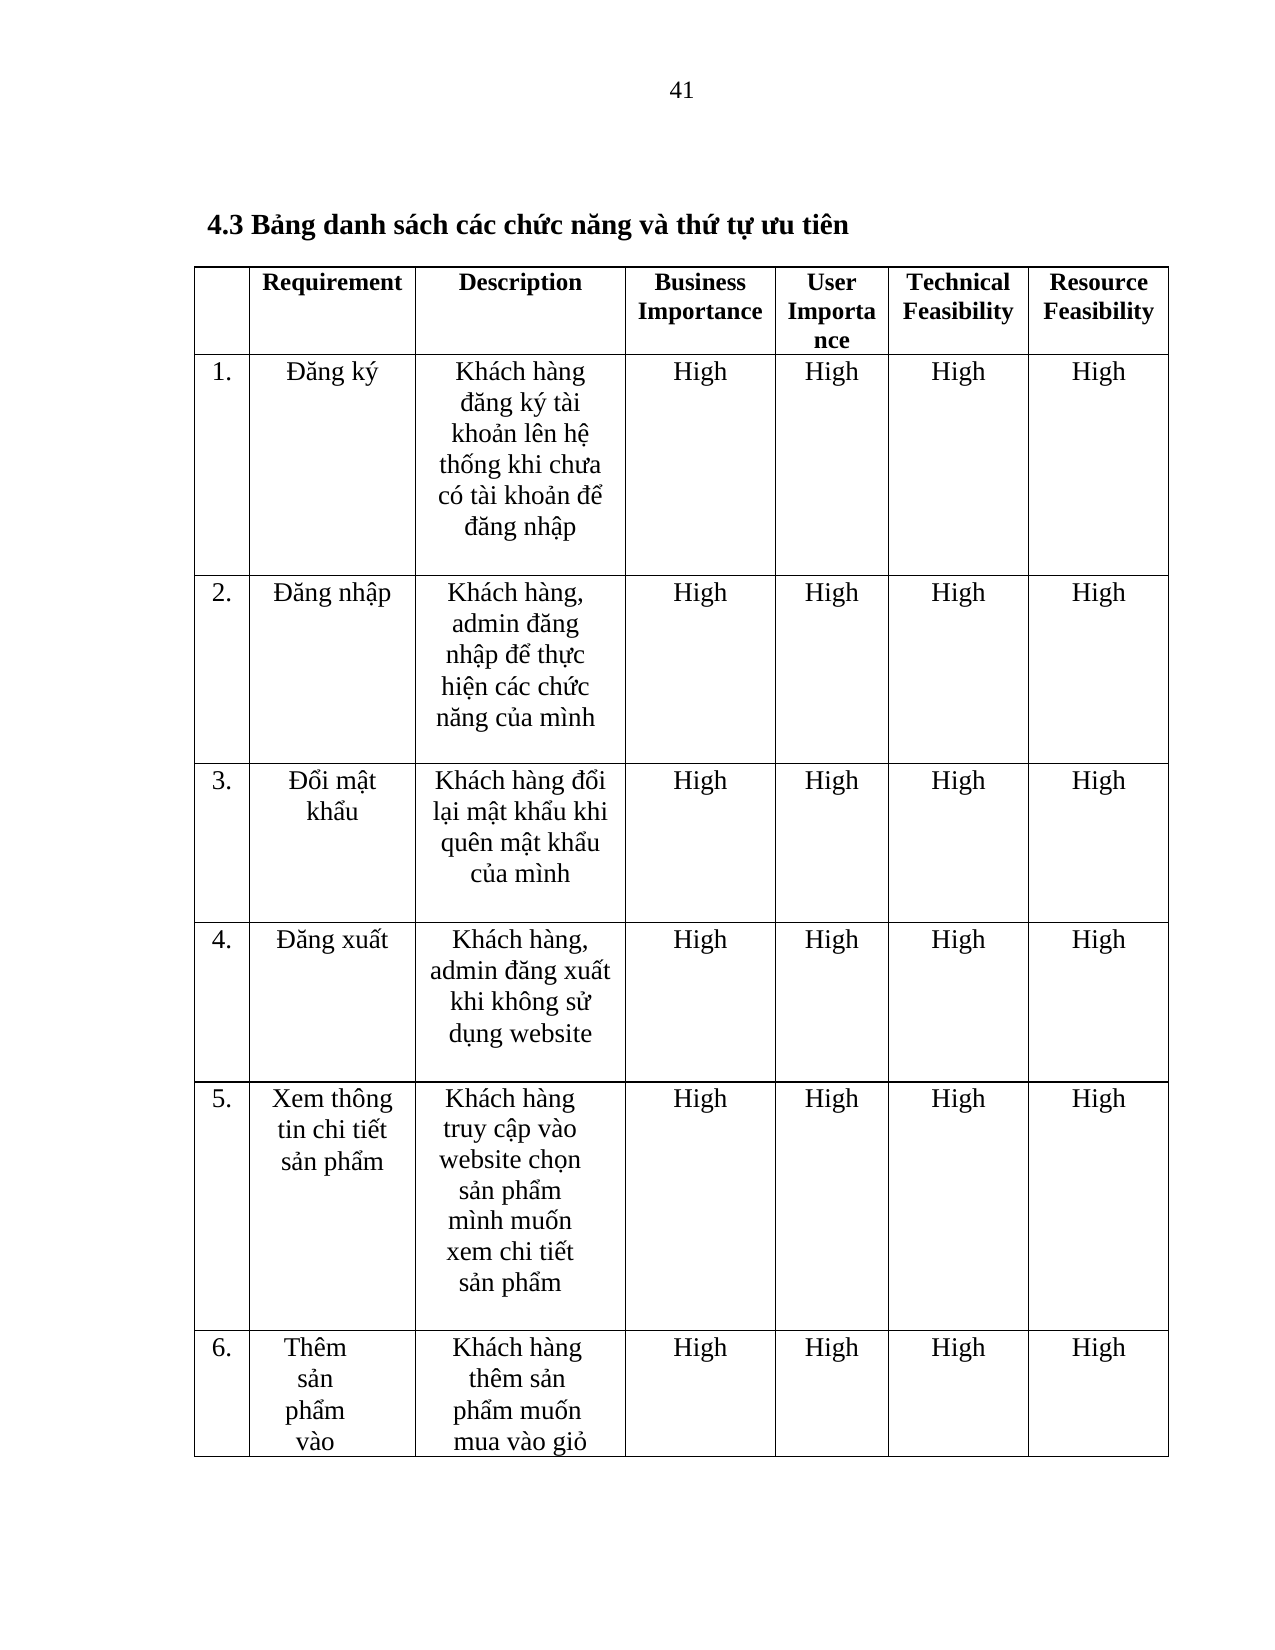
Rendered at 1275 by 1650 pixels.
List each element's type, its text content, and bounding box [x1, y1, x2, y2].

table_cell Đăng xuất [250, 923, 415, 1081]
table_cell Khách hàng truy cập vào website chọn sản phẩm mình muốn xem chi tiết sản phẩm [416, 1083, 625, 1330]
table_cell High [1029, 576, 1168, 763]
table_cell High [1029, 764, 1168, 922]
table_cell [416, 1331, 625, 1456]
table_cell High [1029, 355, 1168, 575]
table_cell High [776, 923, 888, 1081]
table_cell High [626, 1331, 775, 1456]
table_cell High [776, 1331, 888, 1456]
table_cell Đăng ký [250, 355, 415, 575]
table_header User Importance [776, 268, 888, 354]
table_header Description [416, 268, 625, 354]
table_header [195, 268, 249, 354]
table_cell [250, 1331, 415, 1456]
table_cell High [1029, 923, 1168, 1081]
table_cell High [889, 764, 1028, 922]
table_cell Khách hàng đăng ký tài khoản lên hệ thống khi chưa có tài khoản để đăng nhập [416, 355, 625, 575]
table_cell High [626, 576, 775, 763]
table_cell High [776, 764, 888, 922]
table_cell High [776, 576, 888, 763]
table_cell High [889, 355, 1028, 575]
table_cell Xem thông tin chi tiết sản phẩm [250, 1083, 415, 1330]
table_cell High [889, 1083, 1028, 1330]
table_cell High [626, 355, 775, 575]
table_cell Đăng nhập [250, 576, 415, 763]
table_cell 6. [195, 1331, 249, 1456]
table_cell High [889, 576, 1028, 763]
table_header Requirement [250, 268, 415, 354]
text 4.3 Bảng danh sách các chức năng và thứ tự ưu tiên [207, 207, 1156, 241]
table_header Business Importance [626, 268, 775, 354]
table_cell Khách hàng, admin đăng nhập để thực hiện các chức năng của mình [416, 576, 625, 763]
table_cell Đổi mật khẩu [250, 764, 415, 922]
table_cell High [889, 1331, 1028, 1456]
table_header Technical Feasibility [889, 268, 1028, 354]
table_cell 1. [195, 355, 249, 575]
table_cell High [776, 355, 888, 575]
table_header Resource Feasibility [1029, 268, 1168, 354]
table_cell High [1029, 1331, 1168, 1456]
table_cell 2. [195, 576, 249, 763]
table_cell High [626, 764, 775, 922]
table_cell High [626, 1083, 775, 1330]
table_cell 5. [195, 1083, 249, 1330]
table_cell 4. [195, 923, 249, 1081]
table_cell High [626, 923, 775, 1081]
table_cell Khách hàng, admin đăng xuất khi không sử dụng website [416, 923, 625, 1081]
table_cell High [1029, 1083, 1168, 1330]
table_cell 3. [195, 764, 249, 922]
table_cell Khách hàng đổi lại mật khẩu khi quên mật khẩu của mình [416, 764, 625, 922]
table_cell High [776, 1083, 888, 1330]
table_cell High [889, 923, 1028, 1081]
